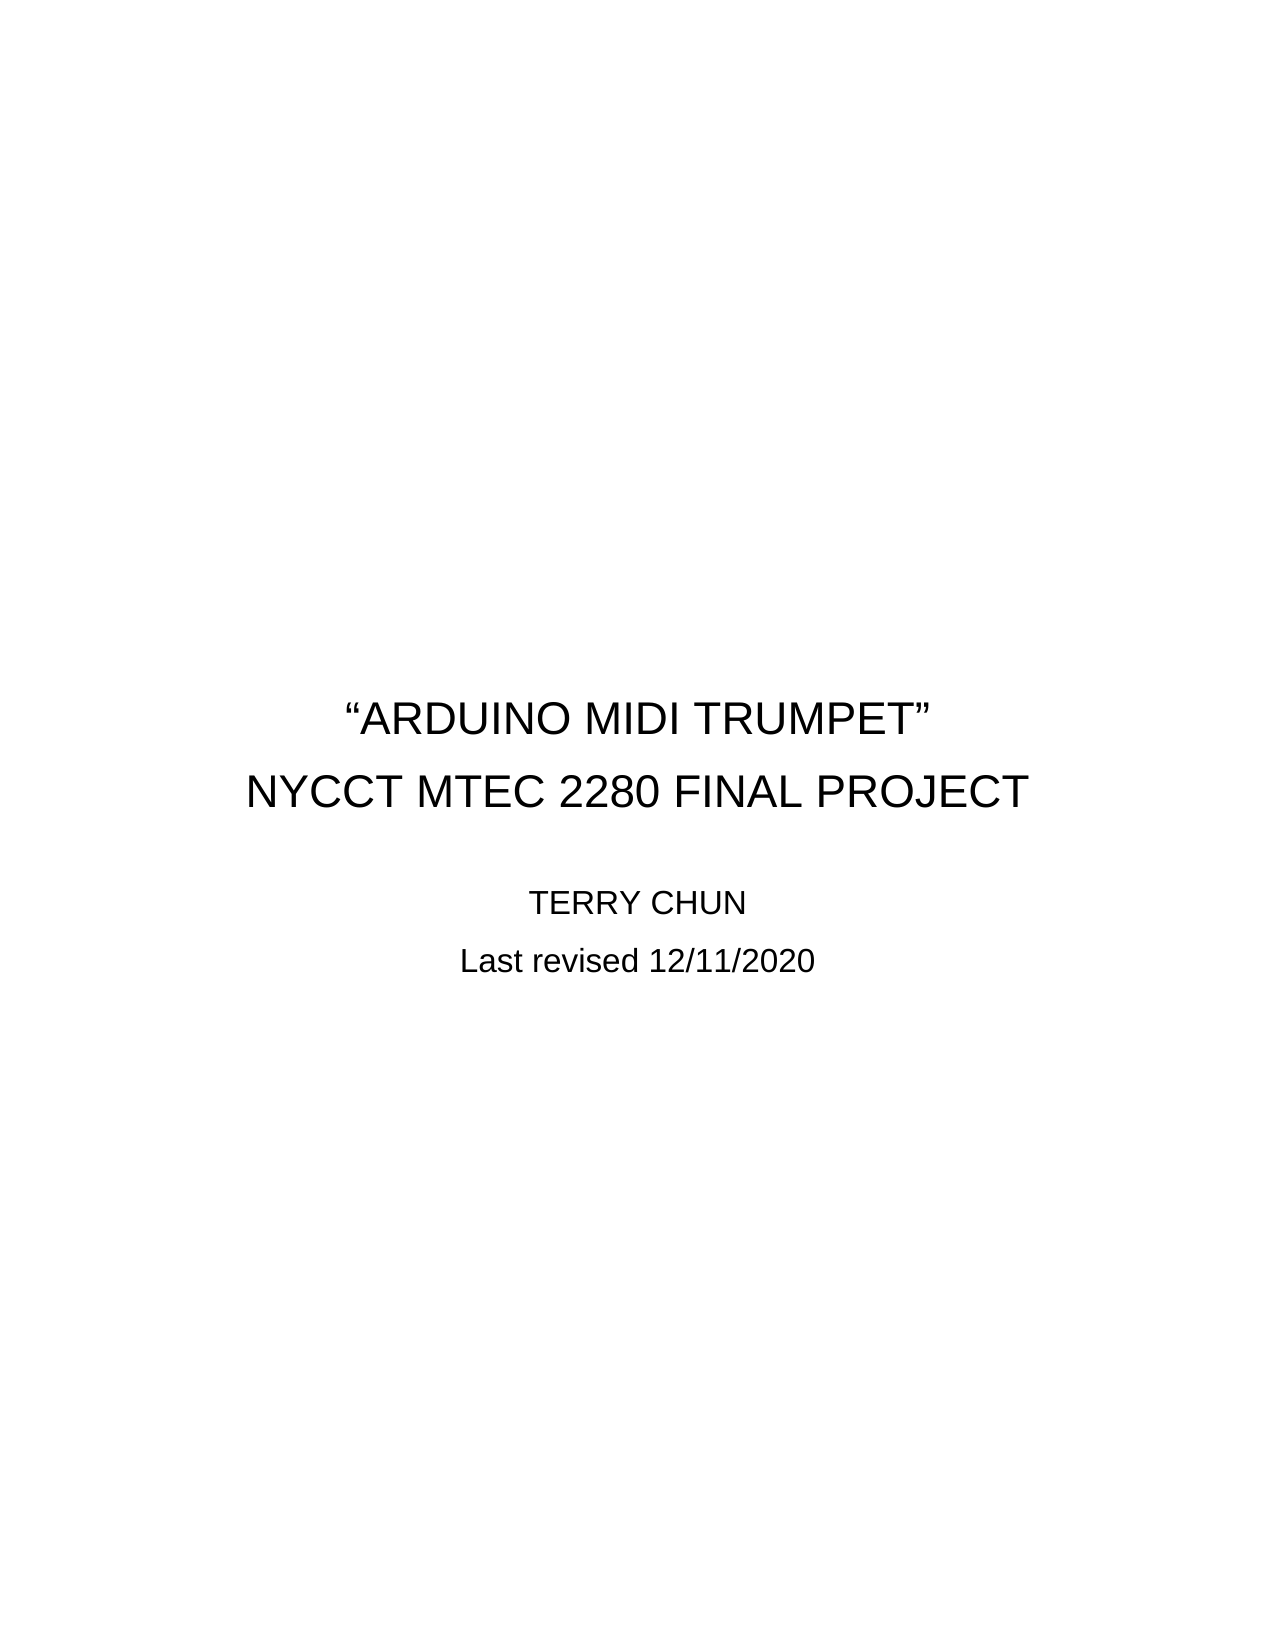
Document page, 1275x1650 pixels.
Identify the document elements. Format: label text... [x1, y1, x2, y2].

text “ARDUINO MIDI TRUMPET” [150, 691, 1125, 744]
text TERRY CHUN [150, 883, 1125, 922]
text NYCCT MTEC 2280 FINAL PROJECT [150, 765, 1125, 817]
text Last revised 12/11/2020 [150, 942, 1125, 980]
